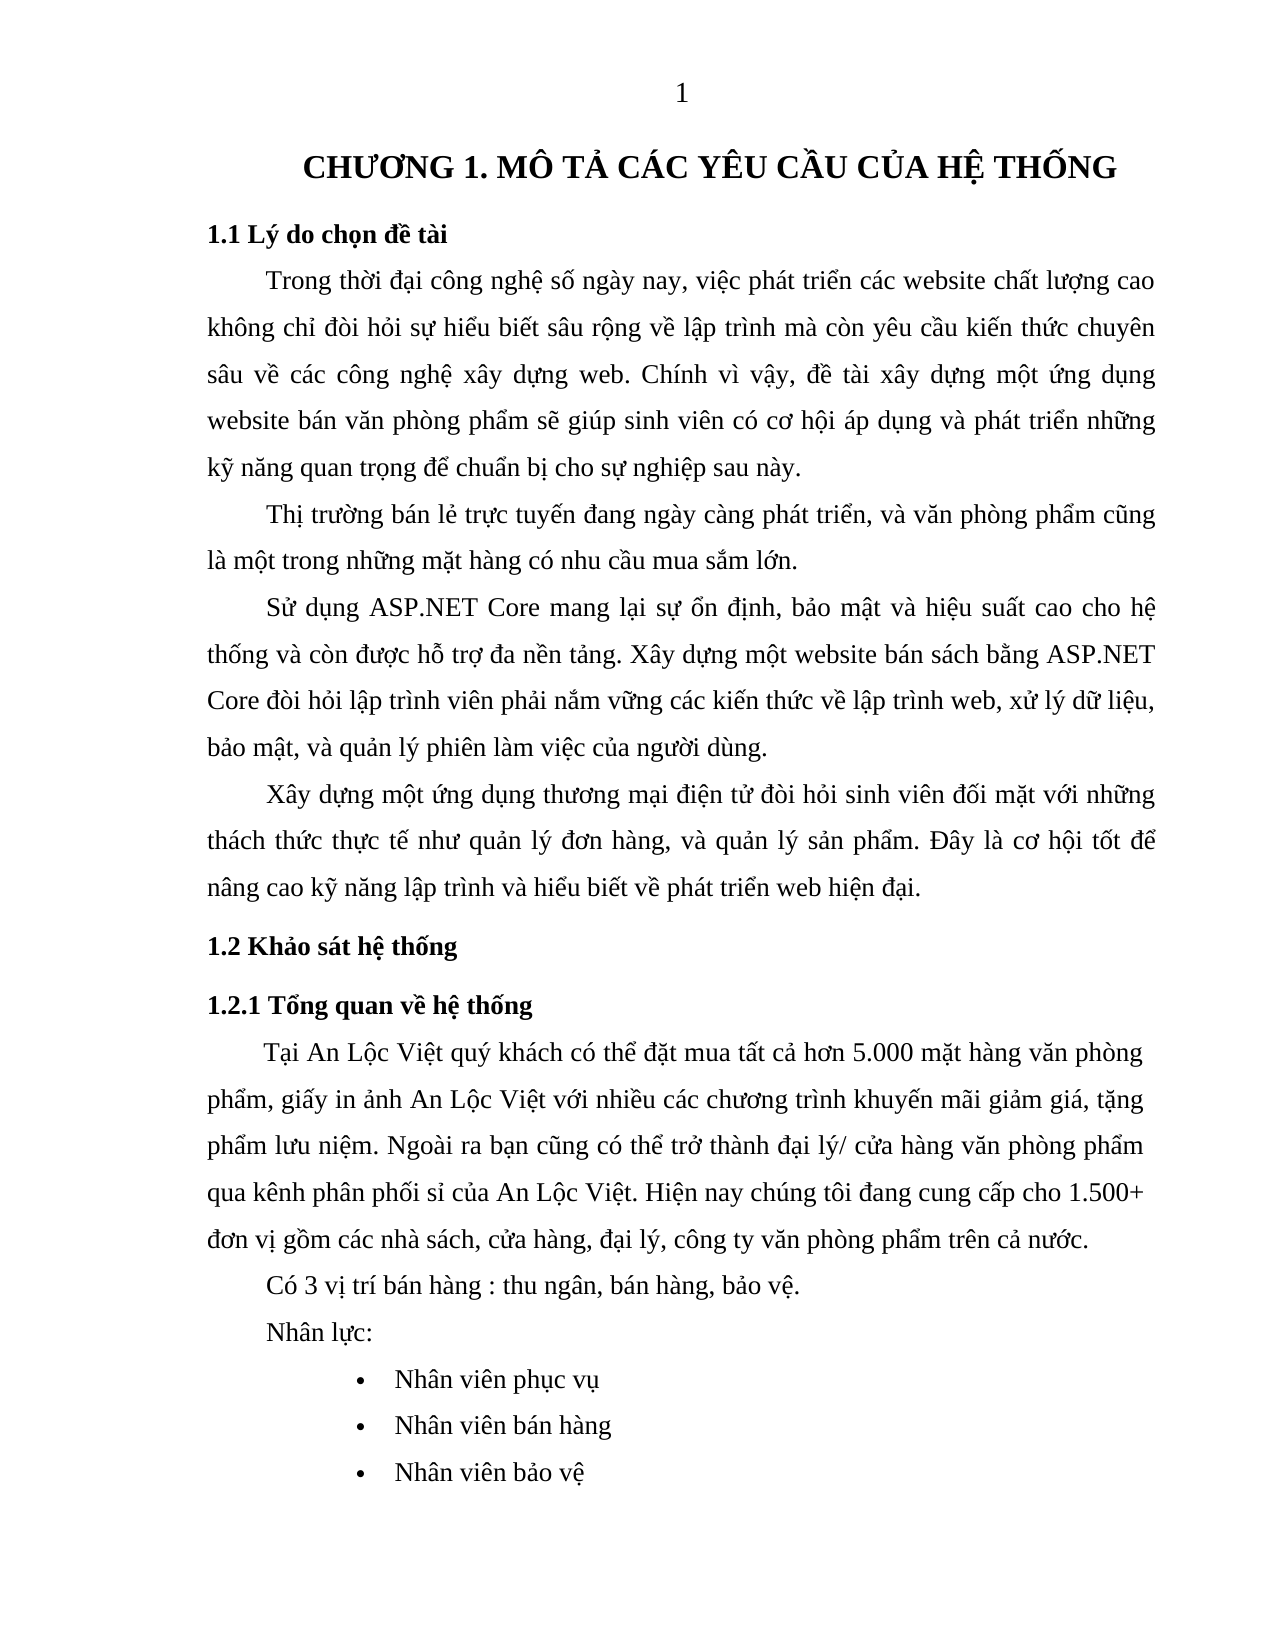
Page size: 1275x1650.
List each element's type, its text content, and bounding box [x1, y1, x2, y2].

list Nhân viên phục vụ [357, 1363, 1157, 1394]
list Nhân viên bán hàng [357, 1409, 1157, 1441]
text Có 3 vị trí bán hàng : thu ngân, bán hàng, bảo vệ. [207, 1269, 1157, 1301]
subtitle Tổng quan về hệ thống [207, 989, 1157, 1021]
subtitle Khảo sát hệ thống [207, 930, 1157, 961]
text Nhân lực: [207, 1316, 1157, 1347]
text Tại An Lộc Việt quý khách có thể đặt mua tất cả hơn 5.000 mặt hàng văn phòng phẩm, giấy in ảnh An Lộc Việt với nhiều các chương trình khuyến mãi giảm giá, tặng phẩm lưu niệm. Ngoài ra bạn cũng có thể trở thành đại lý/ cửa hàng văn phòng phẩm qua kênh phân phối sỉ của An Lộc Việt. Hiện nay chúng tôi đang cung cấp cho 1.500+ đơn vị gồm các nhà sách, cửa hàng, đại lý, công ty văn phòng phẩm trên cả nước. [207, 1036, 1145, 1254]
text Xây dựng một ứng dụng thương mại điện tử đòi hỏi sinh viên đối mặt với những thách thức thực tế như quản lý đơn hàng, và quản lý sản phẩm. Đây là cơ hội tốt để nâng cao kỹ năng lập trình và hiểu biết về phát triển web hiện đại. [207, 778, 1157, 902]
subtitle MÔ TẢ CÁC YÊU CẦU CỦA HỆ THỐNG [263, 148, 1157, 186]
text Sử dụng ASP.NET Core mang lại sự ổn định, bảo mật và hiệu suất cao cho hệ thống và còn được hỗ trợ đa nền tảng. Xây dựng một website bán sách bằng ASP.NET Core đòi hỏi lập trình viên phải nắm vững các kiến thức về lập trình web, xử lý dữ liệu, bảo mật, và quản lý phiên làm việc của người dùng. [207, 591, 1157, 762]
subtitle Lý do chọn đề tài [207, 218, 1157, 249]
list Nhân viên bảo vệ [357, 1456, 1157, 1487]
text Trong thời đại công nghệ số ngày nay, việc phát triển các website chất lượng cao không chỉ đòi hỏi sự hiểu biết sâu rộng về lập trình mà còn yêu cầu kiến thức chuyên sâu về các công nghệ xây dựng web. Chính vì vậy, đề tài xây dựng một ứng dụng website bán văn phòng phẩm sẽ giúp sinh viên có cơ hội áp dụng và phát triển những kỹ năng quan trọng để chuẩn bị cho sự nghiệp sau này. [207, 264, 1157, 482]
text Thị trường bán lẻ trực tuyến đang ngày càng phát triển, và văn phòng phẩm cũng là một trong những mặt hàng có nhu cầu mua sắm lớn. [207, 498, 1157, 576]
